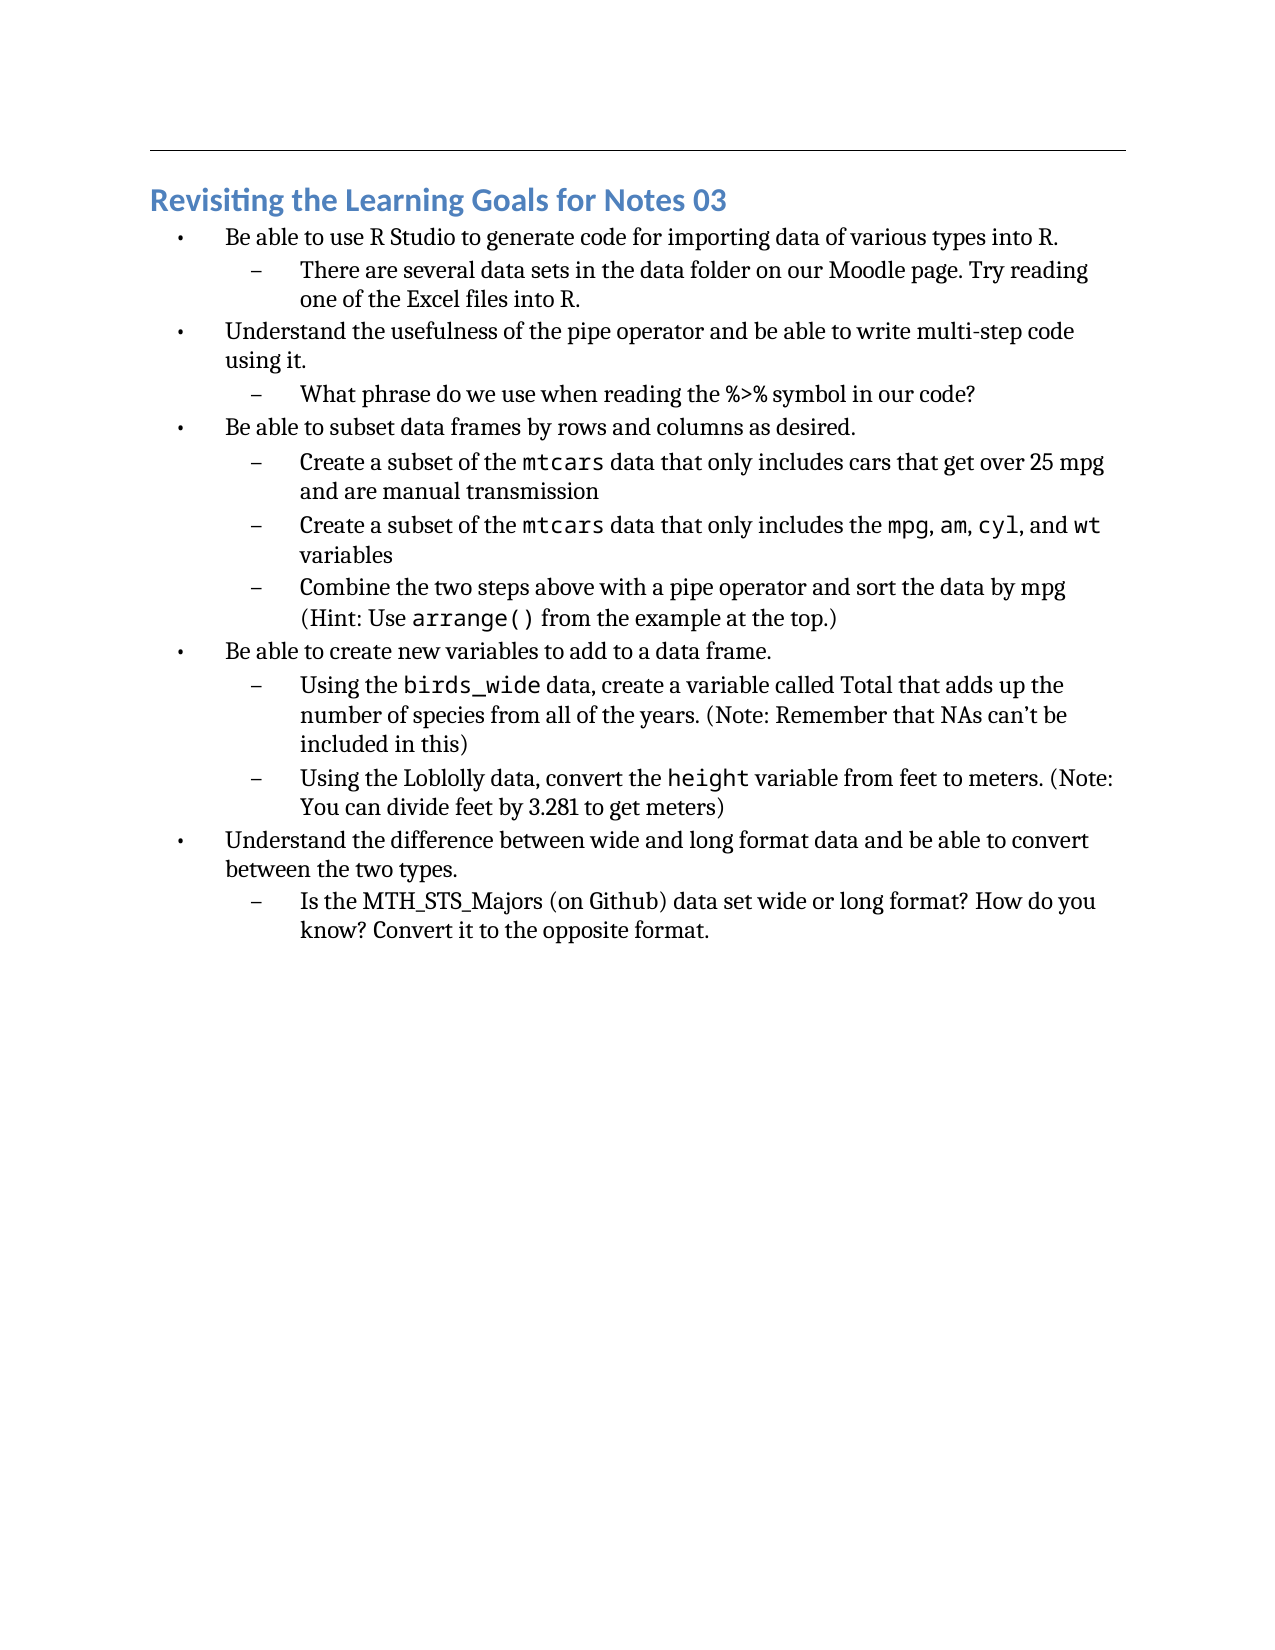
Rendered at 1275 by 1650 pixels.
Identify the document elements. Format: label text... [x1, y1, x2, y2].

list Be able to use R Studio to generate code for importing data of various types into R. [175, 223, 1125, 252]
subtitle Revisiting the Learning Goals for Notes 03 [150, 179, 1125, 219]
list Is the MTH_STS_Majors (on Github) data set wide or long format? How do you know? Convert it to the opposite format. [250, 887, 1125, 944]
list What phrase do we use when reading the %>% symbol in our code? [250, 378, 1125, 409]
list Create a subset of the mtcars data that only includes the mpg, am, cyl, and wt variables [250, 509, 1125, 569]
list Create a subset of the mtcars data that only includes cars that get over 25 mpg and are manual transmission [250, 446, 1125, 506]
list Combine the two steps above with a pipe operator and sort the data by mpg (Hint: Use arrange() from the example at the top.) [250, 573, 1125, 633]
list Understand the difference between wide and long format data and be able to convert between the two types. [175, 826, 1125, 883]
list Using the Loblolly data, convert the height variable from feet to meters. (Note: You can divide feet by 3.281 to get meters) [250, 762, 1125, 822]
list Be able to create new variables to add to a data frame. [175, 637, 1125, 666]
list Understand the usefulness of the pipe operator and be able to write multi-step code using it. [175, 317, 1125, 374]
list Using the birds_wide data, create a variable called Total that adds up the number of species from all of the years. (Note: Remember that NAs can’t be included in this) [250, 669, 1125, 758]
list Be able to subset data frames by rows and columns as desired. [175, 413, 1125, 442]
list There are several data sets in the data folder on our Moodle page. Try reading one of the Excel files into R. [250, 256, 1125, 313]
